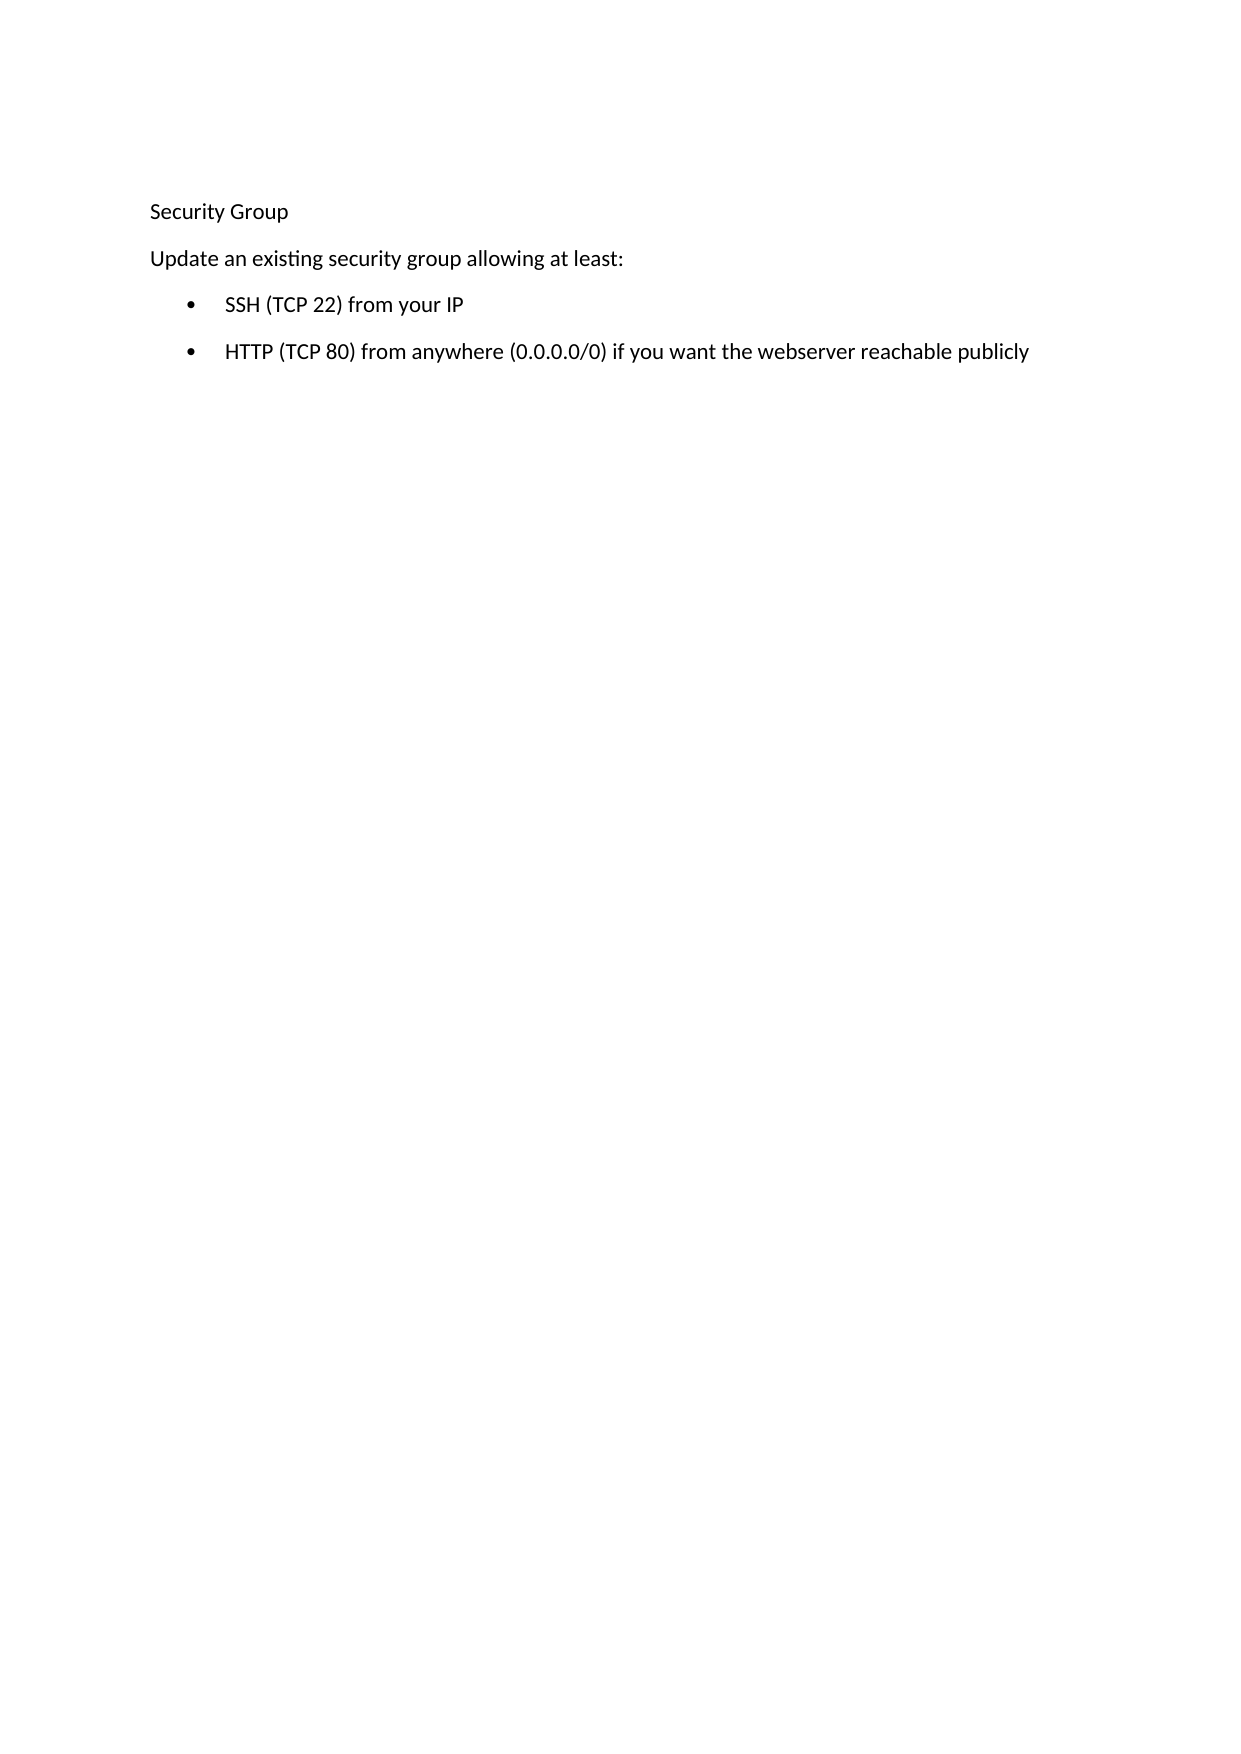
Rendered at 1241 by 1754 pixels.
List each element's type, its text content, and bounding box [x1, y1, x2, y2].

text Update an existing security group allowing at least: [150, 244, 1090, 272]
list SSH (TCP 22) from your IP [187, 291, 1090, 319]
text Security Group [150, 197, 1090, 225]
list HTTP (TCP 80) from anywhere (0.0.0.0/0) if you want the webserver reachable publicly [187, 337, 1090, 366]
